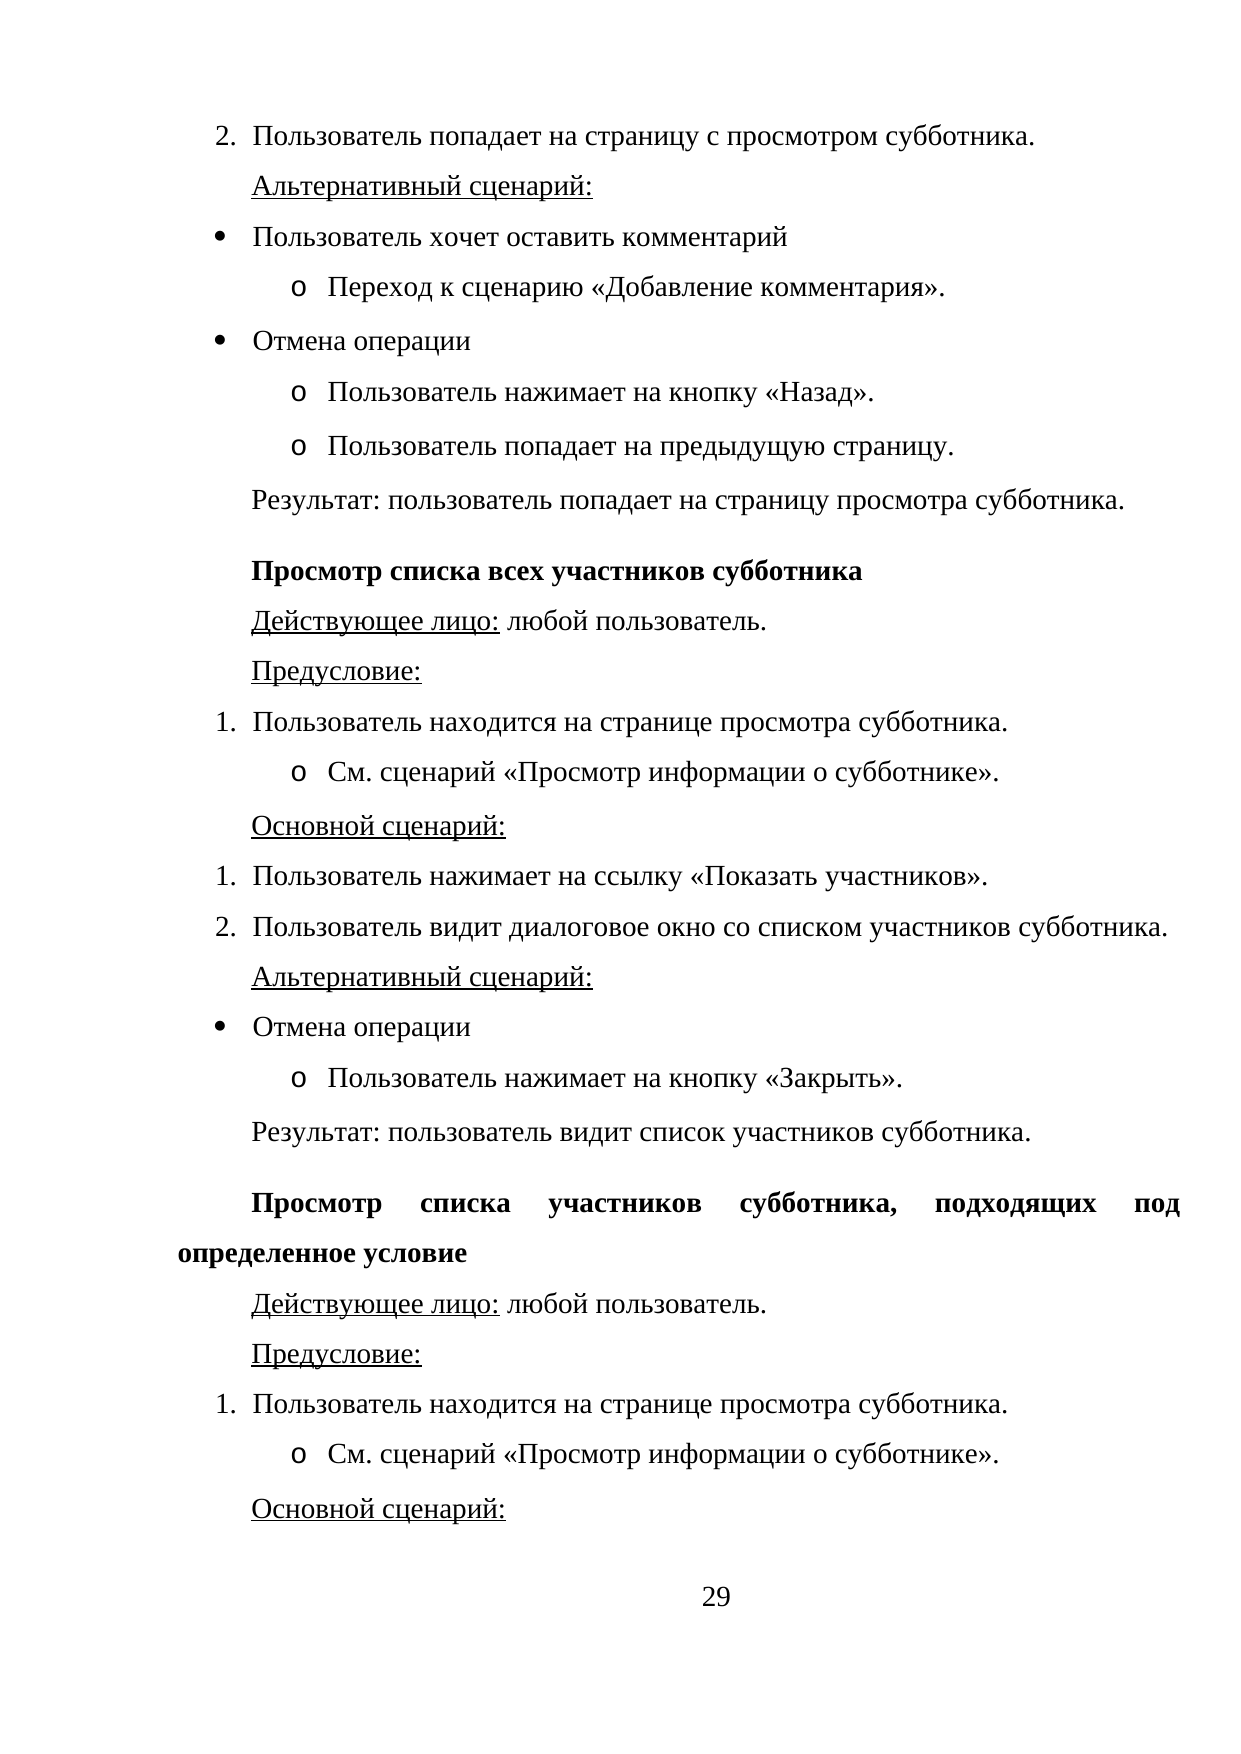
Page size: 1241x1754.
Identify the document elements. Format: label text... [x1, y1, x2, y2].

text Основной сценарий: [177, 1491, 1181, 1524]
list Пользователь нажимает на кнопку «Назад». [290, 374, 1181, 410]
text Действующее лицо: любой пользователь. [177, 603, 1181, 637]
text Предусловие: [177, 1336, 1181, 1369]
text Результат: пользователь видит список участников субботника. [177, 1114, 1181, 1147]
list См. сценарий «Просмотр информации о субботнике». [290, 1437, 1181, 1473]
list Пользователь видит диалоговое окно со списком участников субботника. [215, 909, 1181, 942]
list Пользователь находится на странице просмотра субботника. [215, 1386, 1181, 1420]
text Альтернативный сценарий: [177, 959, 1181, 993]
text Предусловие: [177, 653, 1181, 687]
list См. сценарий «Просмотр информации о субботнике». [290, 754, 1181, 790]
list Пользователь попадает на страницу с просмотром субботника. [215, 118, 1181, 152]
text Действующее лицо: любой пользователь. [177, 1286, 1181, 1319]
text Результат: пользователь попадает на страницу просмотра субботника. [177, 482, 1181, 515]
list Пользователь находится на странице просмотра субботника. [215, 704, 1181, 737]
text Альтернативный сценарий: [177, 168, 1181, 202]
subtitle Просмотр списка всех участников субботника [177, 553, 1181, 586]
list Отмена операции [215, 323, 1181, 357]
subtitle Просмотр списка участников субботника, подходящих под определенное условие [177, 1185, 1181, 1269]
list Отмена операции [215, 1009, 1181, 1043]
text Основной сценарий: [177, 808, 1181, 842]
list Пользователь нажимает на ссылку «Показать участников». [215, 858, 1181, 892]
list Пользователь попадает на предыдущую страницу. [290, 428, 1181, 464]
list Пользователь нажимает на кнопку «Закрыть». [290, 1060, 1181, 1096]
list Пользователь хочет оставить комментарий [215, 219, 1181, 252]
list Переход к сценарию «Добавление комментария». [290, 269, 1181, 305]
